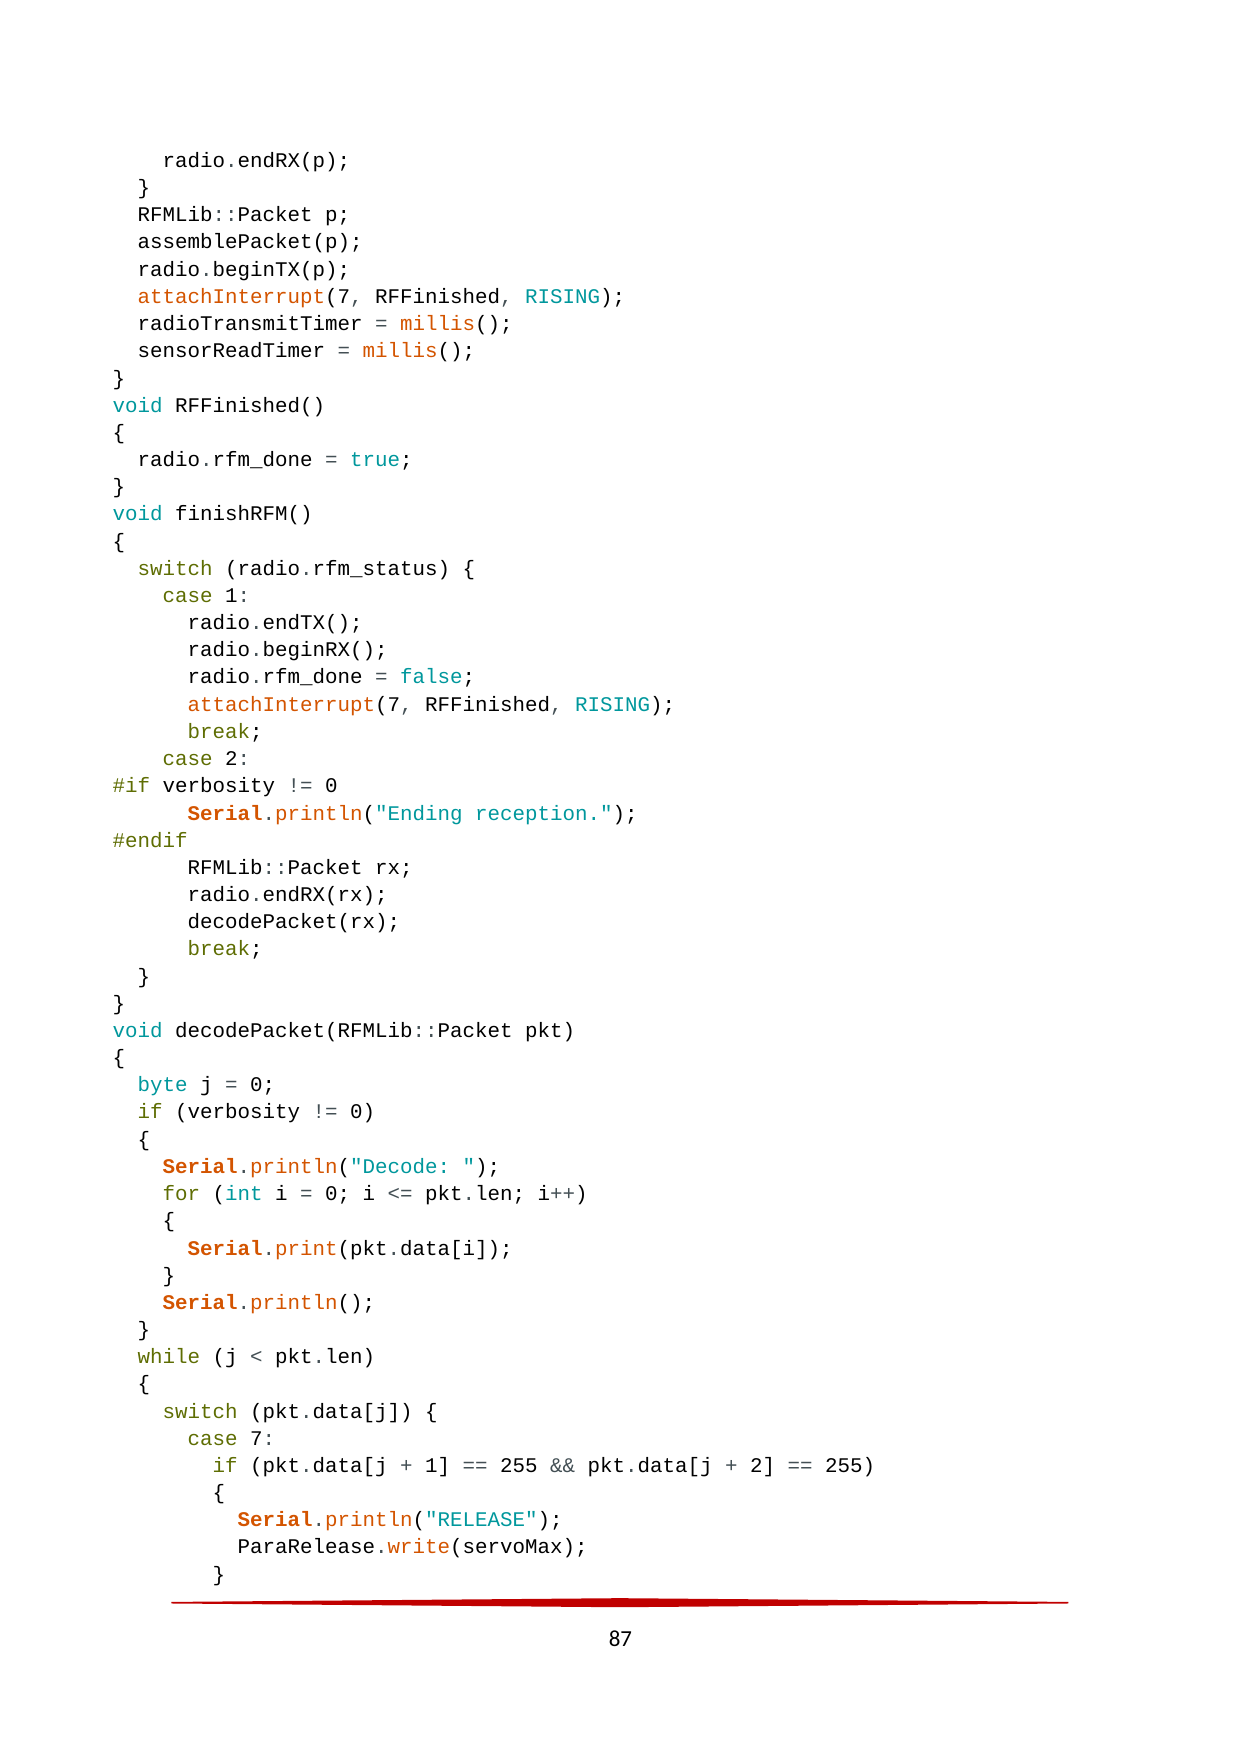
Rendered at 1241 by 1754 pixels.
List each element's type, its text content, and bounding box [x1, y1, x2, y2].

text } [112, 966, 1128, 989]
text void finishRFM() [112, 503, 1128, 527]
text RFMLib::Packet p; [112, 204, 1128, 228]
text radio.beginRX(); [112, 639, 1128, 663]
text void RFFinished() [112, 395, 1128, 418]
text { [112, 1047, 1128, 1071]
text radio.rfm_done = true; [112, 449, 1128, 473]
text #if verbosity != 0 [112, 775, 1128, 799]
text } [112, 1319, 1128, 1343]
text case 1: [112, 585, 1128, 609]
text { [112, 1482, 1128, 1506]
text assemblePacket(p); [112, 232, 1128, 255]
text { [112, 531, 1128, 554]
text { [112, 1210, 1128, 1234]
text RFMLib::Packet rx; [112, 857, 1128, 881]
text } [112, 367, 1128, 391]
text sensorReadTimer = millis(); [112, 340, 1128, 364]
text #endif [112, 830, 1128, 853]
text while (j < pkt.len) [112, 1346, 1128, 1370]
text Serial.println("Ending reception."); [112, 802, 1128, 826]
text decodePacket(rx); [112, 911, 1128, 935]
text { [112, 1129, 1128, 1152]
text Serial.println("RELEASE"); [112, 1509, 1128, 1533]
text break; [112, 938, 1128, 962]
text case 7: [112, 1428, 1128, 1451]
text } [112, 1265, 1128, 1288]
text } [112, 177, 1128, 201]
text } [112, 1564, 1128, 1587]
text if (verbosity != 0) [112, 1102, 1128, 1125]
text } [112, 993, 1128, 1016]
text switch (radio.rfm_status) { [112, 558, 1128, 581]
text radio.beginTX(p); [112, 259, 1128, 282]
text byte j = 0; [112, 1074, 1128, 1098]
text ParaRelease.write(servoMax); [112, 1537, 1128, 1560]
text radio.endRX(rx); [112, 884, 1128, 908]
text Serial.print(pkt.data[i]); [112, 1237, 1128, 1261]
text void decodePacket(RFMLib::Packet pkt) [112, 1020, 1128, 1044]
text radioTransmitTimer = millis(); [112, 313, 1128, 337]
text break; [112, 721, 1128, 744]
text Serial.println(); [112, 1292, 1128, 1316]
text { [112, 422, 1128, 446]
text attachInterrupt(7, RFFinished, RISING); [112, 286, 1128, 309]
text if (pkt.data[j + 1] == 255 && pkt.data[j + 2] == 255) [112, 1455, 1128, 1479]
text switch (pkt.data[j]) { [112, 1401, 1128, 1424]
text radio.endTX(); [112, 612, 1128, 636]
text radio.rfm_done = false; [112, 667, 1128, 690]
text for (int i = 0; i <= pkt.len; i++) [112, 1183, 1128, 1207]
text attachInterrupt(7, RFFinished, RISING); [112, 694, 1128, 717]
text Serial.println("Decode: "); [112, 1156, 1128, 1179]
text { [112, 1373, 1128, 1397]
text } [112, 476, 1128, 500]
text case 2: [112, 748, 1128, 772]
text radio.endRX(p); [112, 150, 1128, 174]
